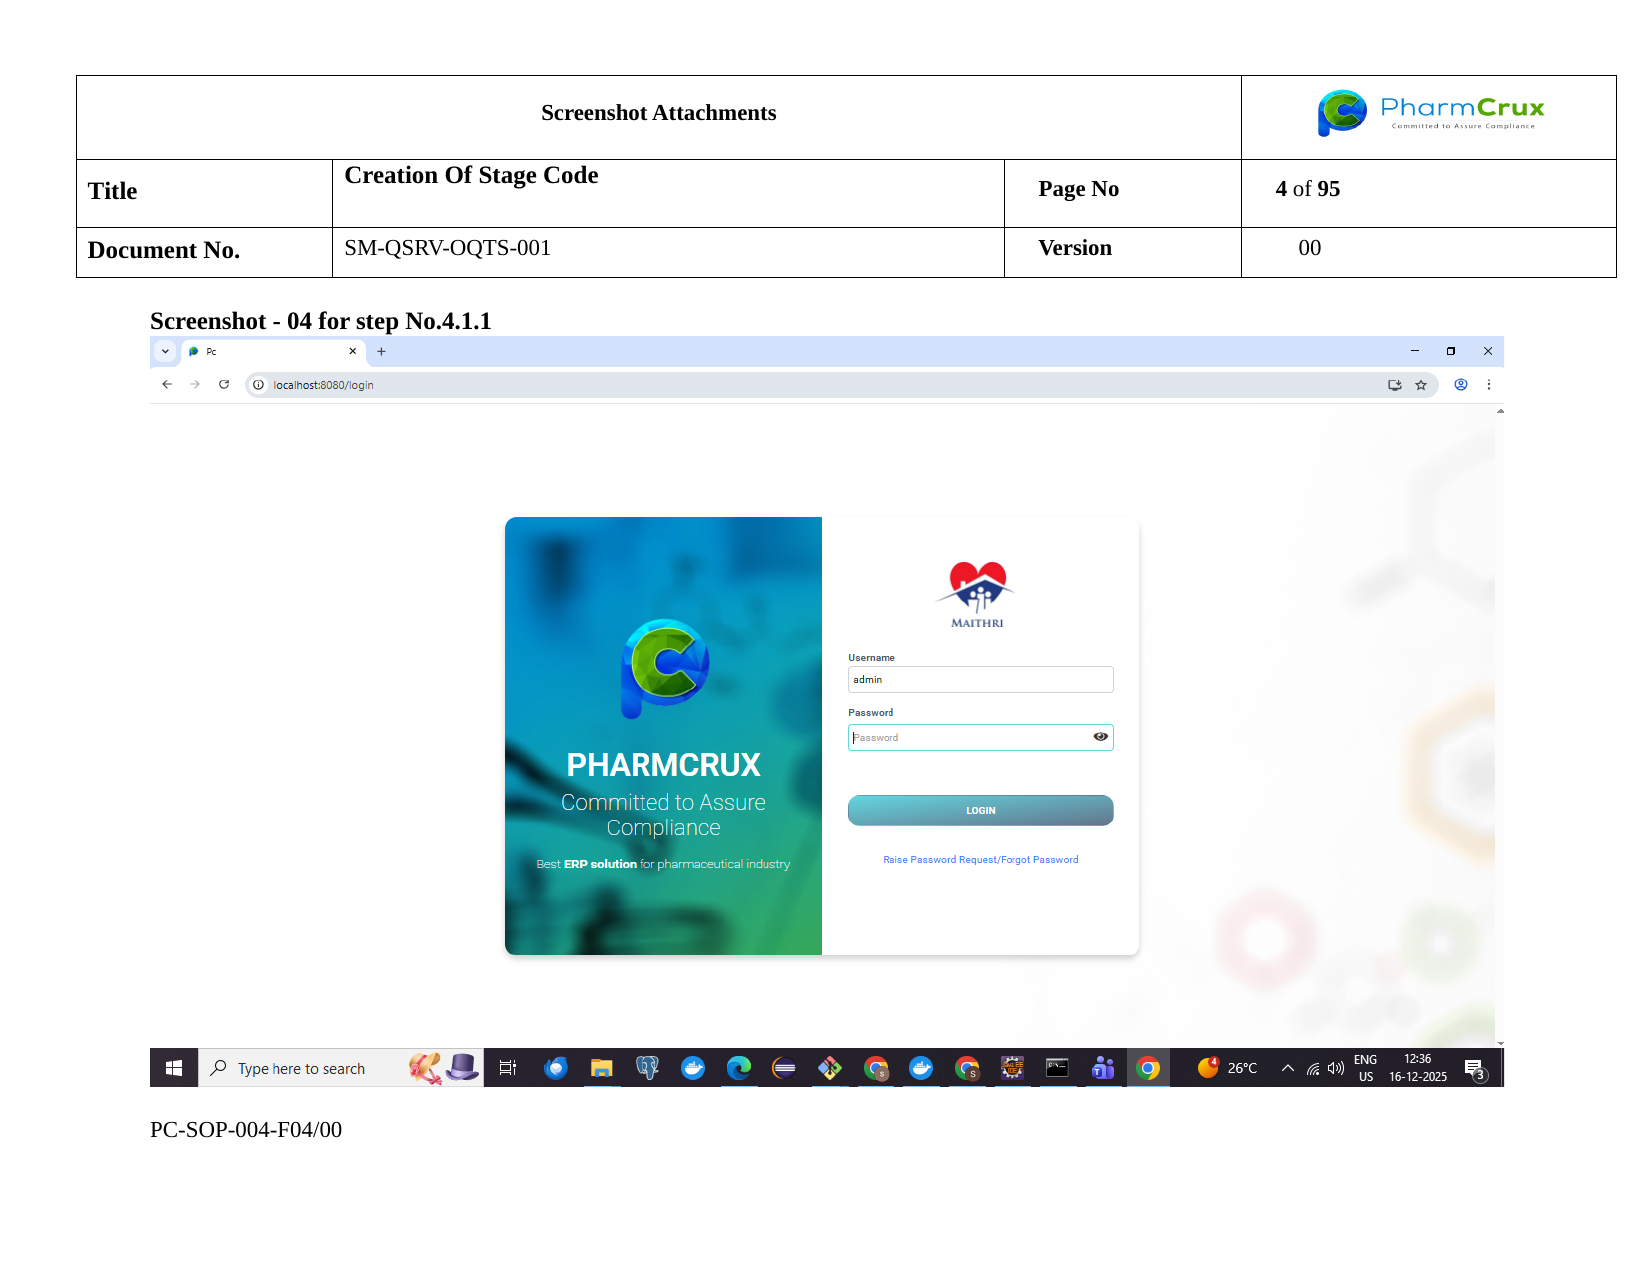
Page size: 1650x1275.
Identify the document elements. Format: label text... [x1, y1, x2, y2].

picture [150, 336, 1505, 1087]
picture [1307, 82, 1551, 143]
text Screenshot - 04 for step No.4.1.1 [150, 306, 1500, 336]
